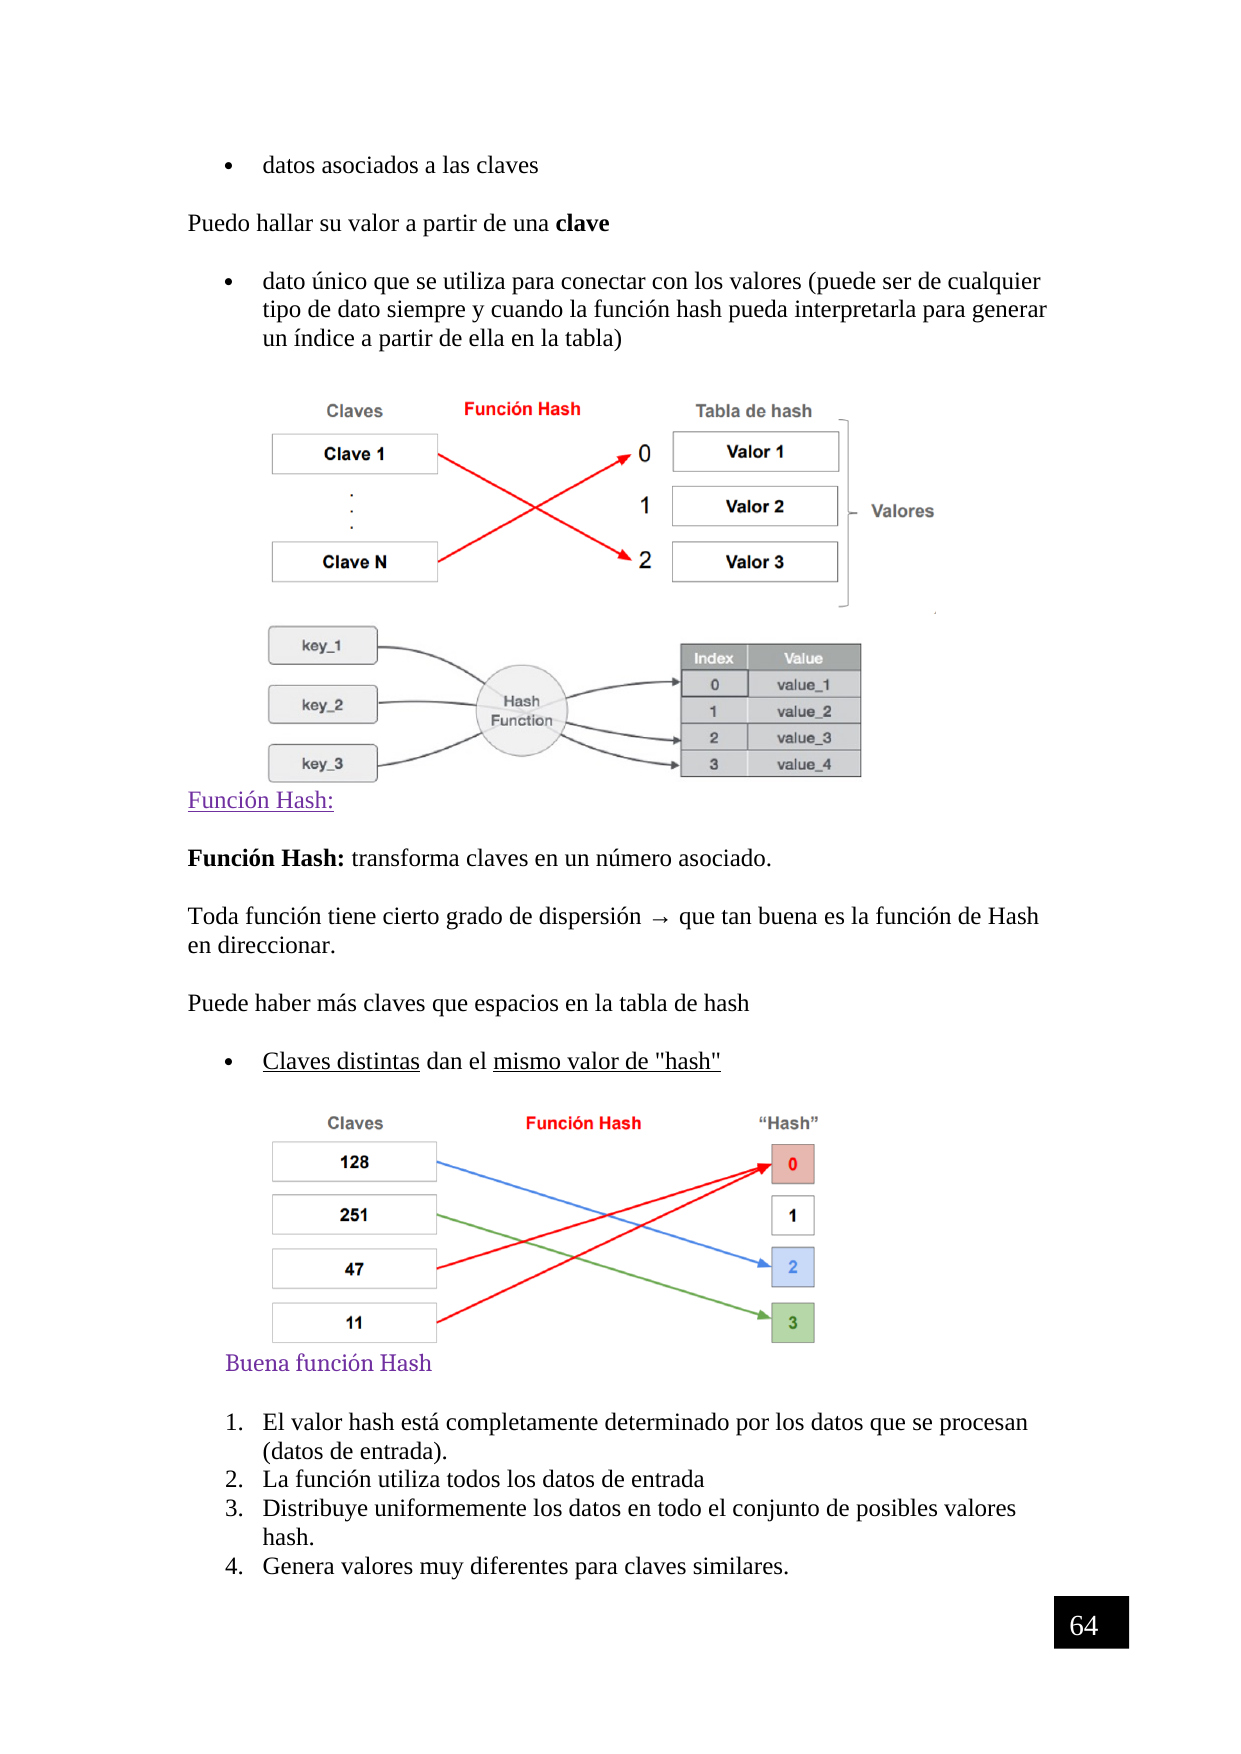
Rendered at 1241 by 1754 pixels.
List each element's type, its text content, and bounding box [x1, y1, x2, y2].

list Distribuye uniformemente los datos en todo el conjunto de posibles valores hash. [225, 1493, 1053, 1551]
list Genera valores muy diferentes para claves similares. [225, 1551, 1053, 1579]
picture [262, 617, 877, 786]
list La función utiliza todos los datos de entrada [225, 1464, 1053, 1493]
picture [262, 381, 936, 614]
subtitle Buena función Hash [187, 1349, 1053, 1378]
list datos asociados a las claves [225, 150, 1053, 179]
picture [262, 1103, 842, 1345]
text Puedo hallar su valor a partir de una clave [187, 208, 1053, 237]
text Función Hash: [187, 786, 1053, 814]
list Claves distintas dan el mismo valor de "hash" [225, 1046, 1053, 1075]
text Función Hash: transforma claves en un número asociado. [187, 843, 1053, 872]
text Toda función tiene cierto grado de dispersión → que tan buena es la función de Hash en direccionar. [187, 901, 1053, 959]
list dato único que se utiliza para conectar con los valores (puede ser de cualquier tipo de dato siempre y cuando la función hash pueda interpretarla para generar un índice a partir de ella en la tabla) [225, 266, 1053, 352]
list El valor hash está completamente determinado por los datos que se procesan (datos de entrada). [225, 1407, 1053, 1464]
text Puede haber más claves que espacios en la tabla de hash [187, 988, 1053, 1017]
